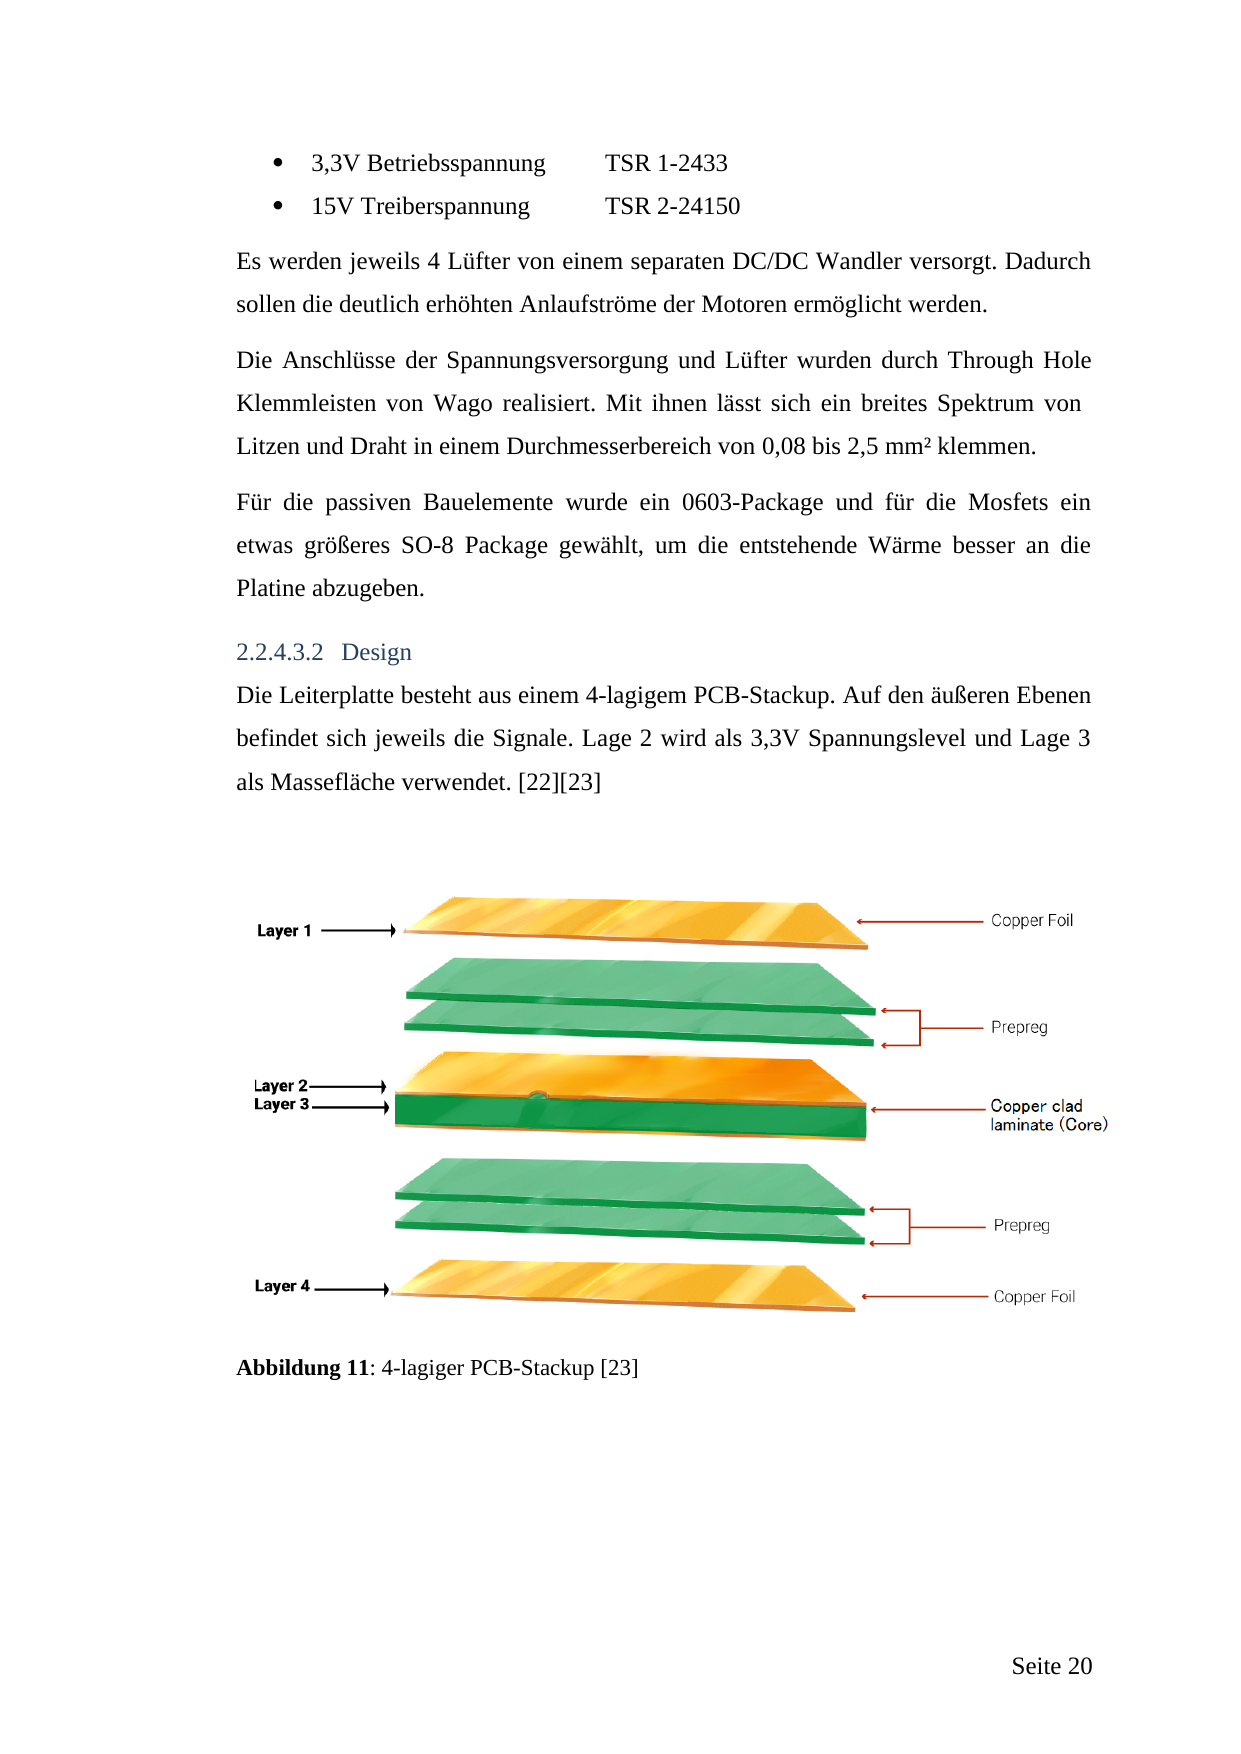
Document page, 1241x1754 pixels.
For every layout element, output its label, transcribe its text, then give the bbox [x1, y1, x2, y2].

text Es werden jeweils 4 Lüfter von einem separaten DC/DC Wandler versorgt. Dadurch sollen die deutlich erhöhten Anlaufströme der Motoren ermöglicht werden. [236, 246, 1092, 318]
subtitle Design [236, 637, 1092, 666]
text 15V Treiberspannung TSR 2-24150 [274, 191, 1092, 219]
picture [255, 881, 1112, 1312]
text 3,3V Betriebsspannung TSR 1-2433 [274, 148, 1092, 176]
text Die Leiterplatte besteht aus einem 4-lagigem PCB-Stackup. Auf den äußeren Ebenen befindet sich jeweils die Signale. Lage 2 wird als 3,3V Spannungslevel und Lage 3 als Massefläche verwendet. [22][23] [236, 680, 1092, 795]
text Für die passiven Bauelemente wurde ein 0603-Package und für die Mosfets ein etwas größeres SO-8 Package gewählt, um die entstehende Wärme besser an die Platine abzugeben. [236, 487, 1092, 602]
text Die Anschlüsse der Spannungsversorgung und Lüfter wurden durch Through Hole Klemmleisten von Wago realisiert. Mit ihnen lässt sich ein breites Spektrum von Litzen und Draht in einem Durchmesserbereich von 0,08 bis 2,5 mm² klemmen. [236, 345, 1092, 460]
